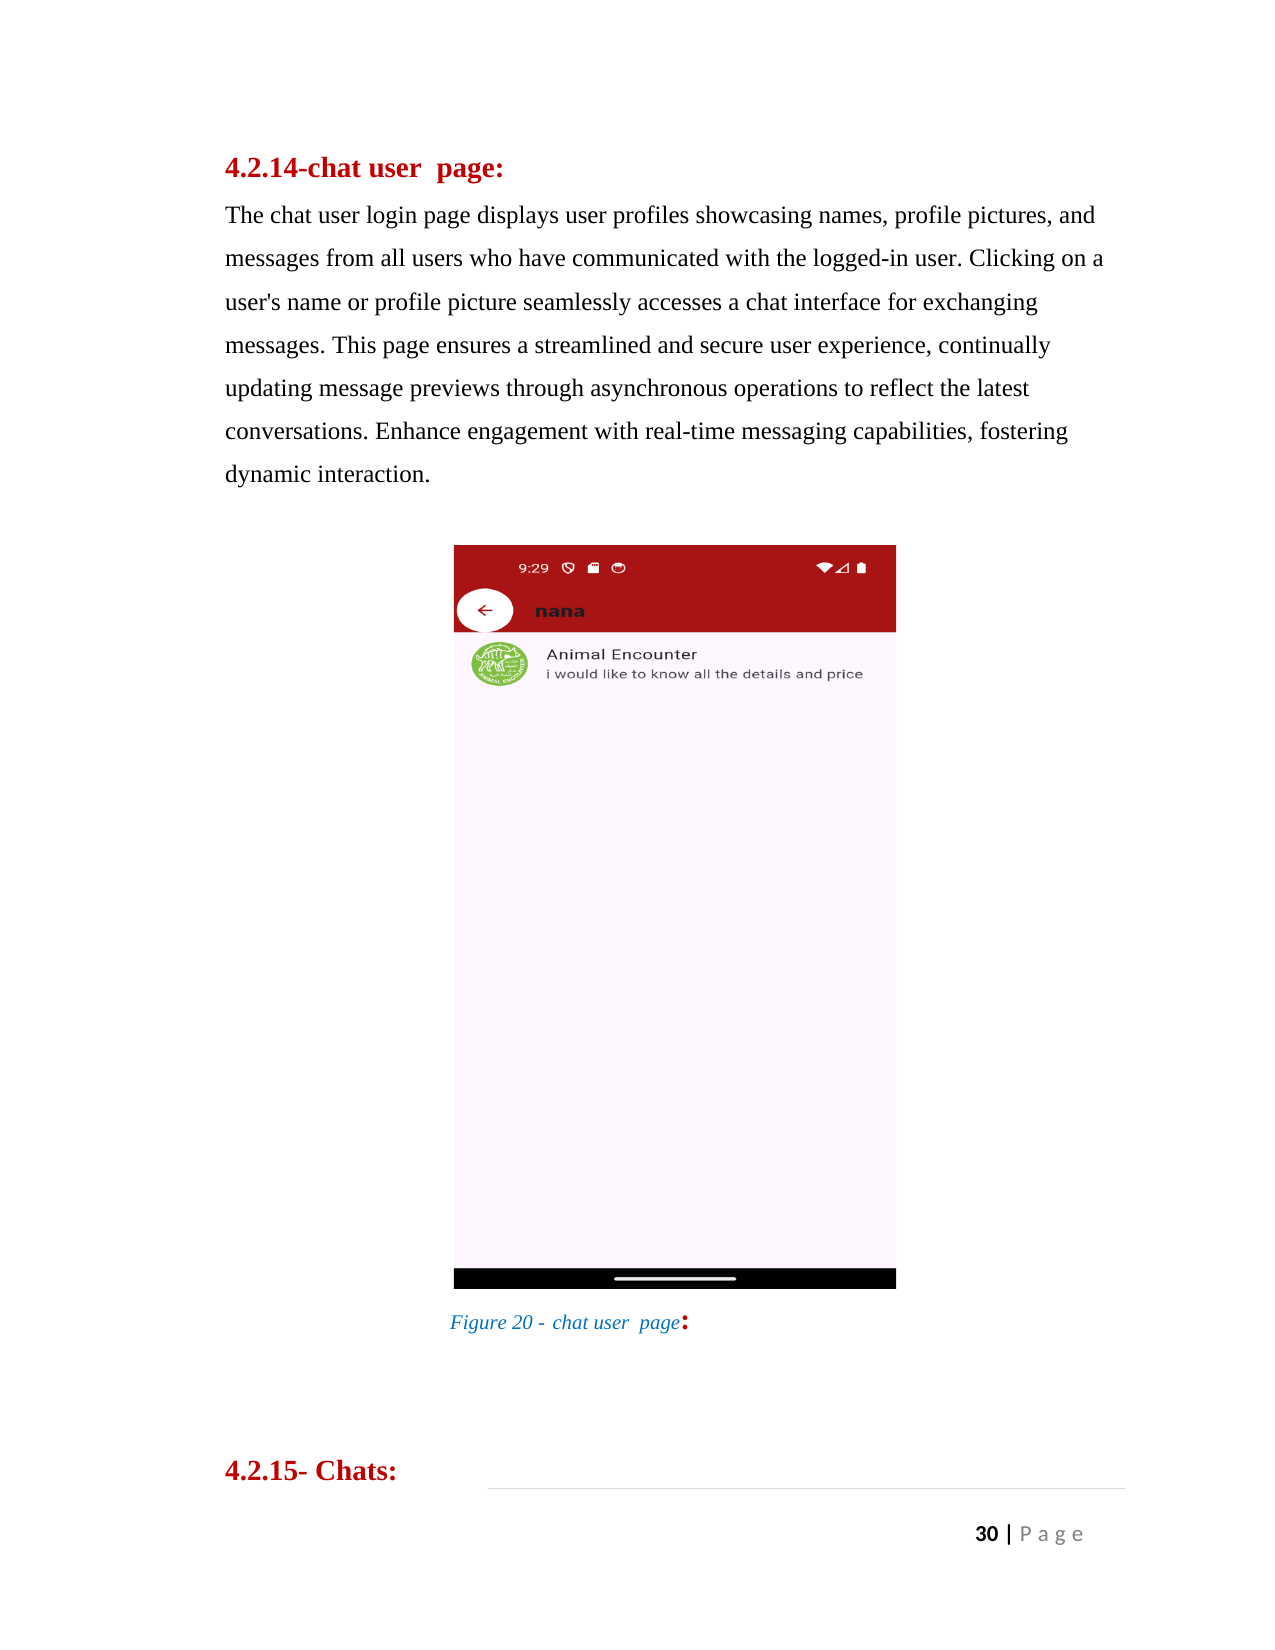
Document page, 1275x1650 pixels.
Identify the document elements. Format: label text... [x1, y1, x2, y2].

text Figure 20 - chat user page: [375, 1302, 1125, 1336]
text The chat user login page displays user profiles showcasing names, profile pictures, and messages from all users who have communicated with the logged-in user. Clicking on a user's name or profile picture seamlessly accesses a chat interface for exchanging messages. This page ensures a streamlined and secure user experience, continually updating message previews through asynchronous operations to reflect the latest conversations. Enhance engagement with real-time messaging capabilities, fostering dynamic interaction. [225, 200, 1125, 488]
picture [453, 545, 897, 1289]
text 4.2.15- Chats: [225, 1453, 1125, 1487]
text 4.2.14-chat user page: [225, 150, 1125, 183]
